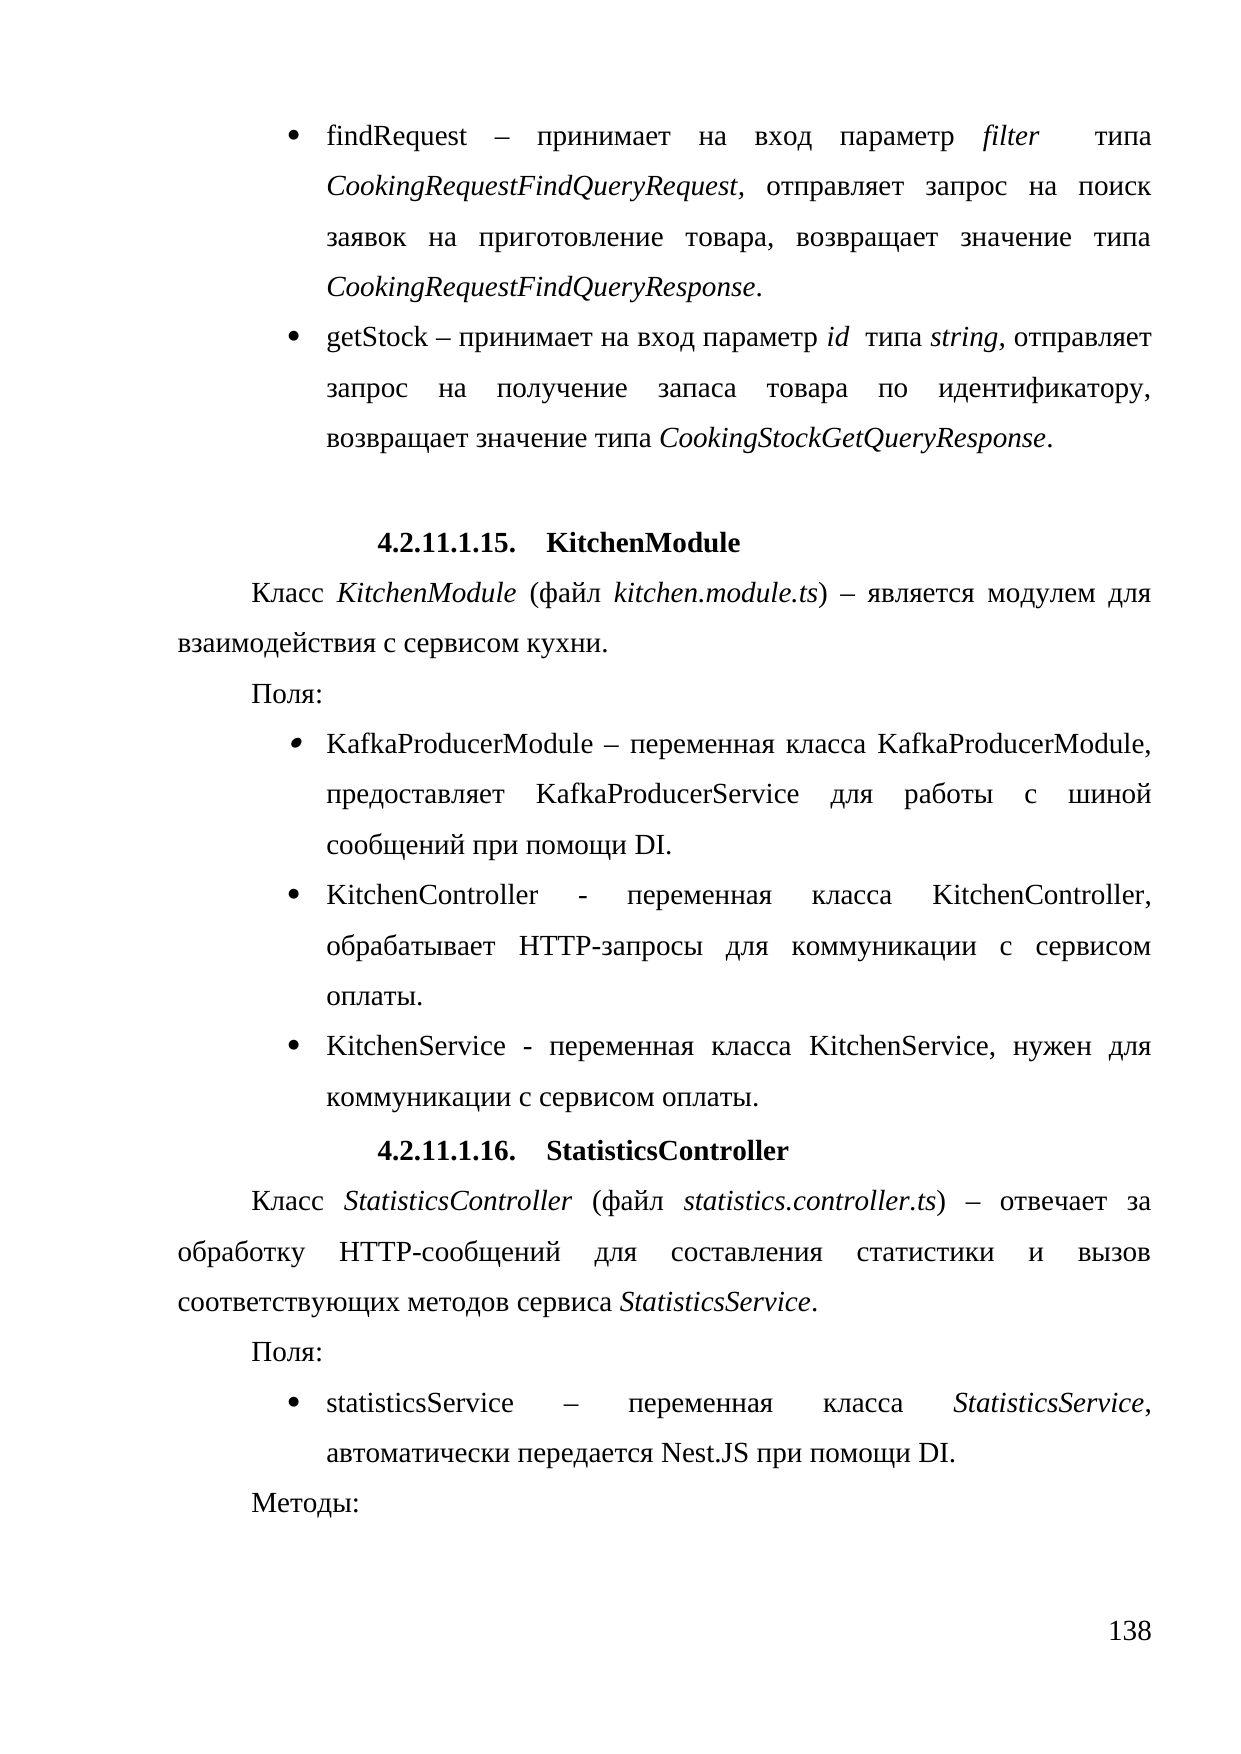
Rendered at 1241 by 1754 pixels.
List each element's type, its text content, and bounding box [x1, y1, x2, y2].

subtitle KitchenModule [377, 525, 1152, 558]
list getStock – принимает на вход параметр id типа string, отправляет запрос на получение запаса товара по идентификатору, возвращает значение типа CookingStockGetQueryResponse. [288, 319, 1152, 454]
list findRequest – принимает на вход параметр filter типа CookingRequestFindQueryRequest, отправляет запрос на поиск заявок на приготовление товара, возвращает значение типа CookingRequestFindQueryResponse. [288, 118, 1152, 303]
list KafkaProducerModule – переменная класса KafkaProducerModule, предоставляет KafkaProducerService для работы с шиной сообщений при помощи DI. [288, 726, 1152, 861]
text Поля: [177, 1334, 1152, 1368]
text Класс StatisticsController (файл statistics.controller.ts) – отвечает за обработку HTTP-сообщений для составления статистики и вызов соответствующих методов сервиса StatisticsService. [177, 1183, 1152, 1318]
list KitchenController - переменная класса KitchenController, обрабатывает HTTP-запросы для коммуникации с сервисом оплаты. [288, 877, 1152, 1012]
text Методы: [177, 1486, 1152, 1519]
text Класс KitchenModule (файл kitchen.module.ts) – является модулем для взаимодействия с сервисом кухни. [177, 575, 1152, 659]
text Поля: [177, 676, 1152, 709]
list KitchenService - переменная класса KitchenService, нужен для коммуникации с сервисом оплаты. [288, 1028, 1152, 1112]
subtitle StatisticsController [377, 1133, 1152, 1167]
list statisticsService – переменная класса StatisticsService, автоматически передается Nest.JS при помощи DI. [288, 1385, 1152, 1469]
